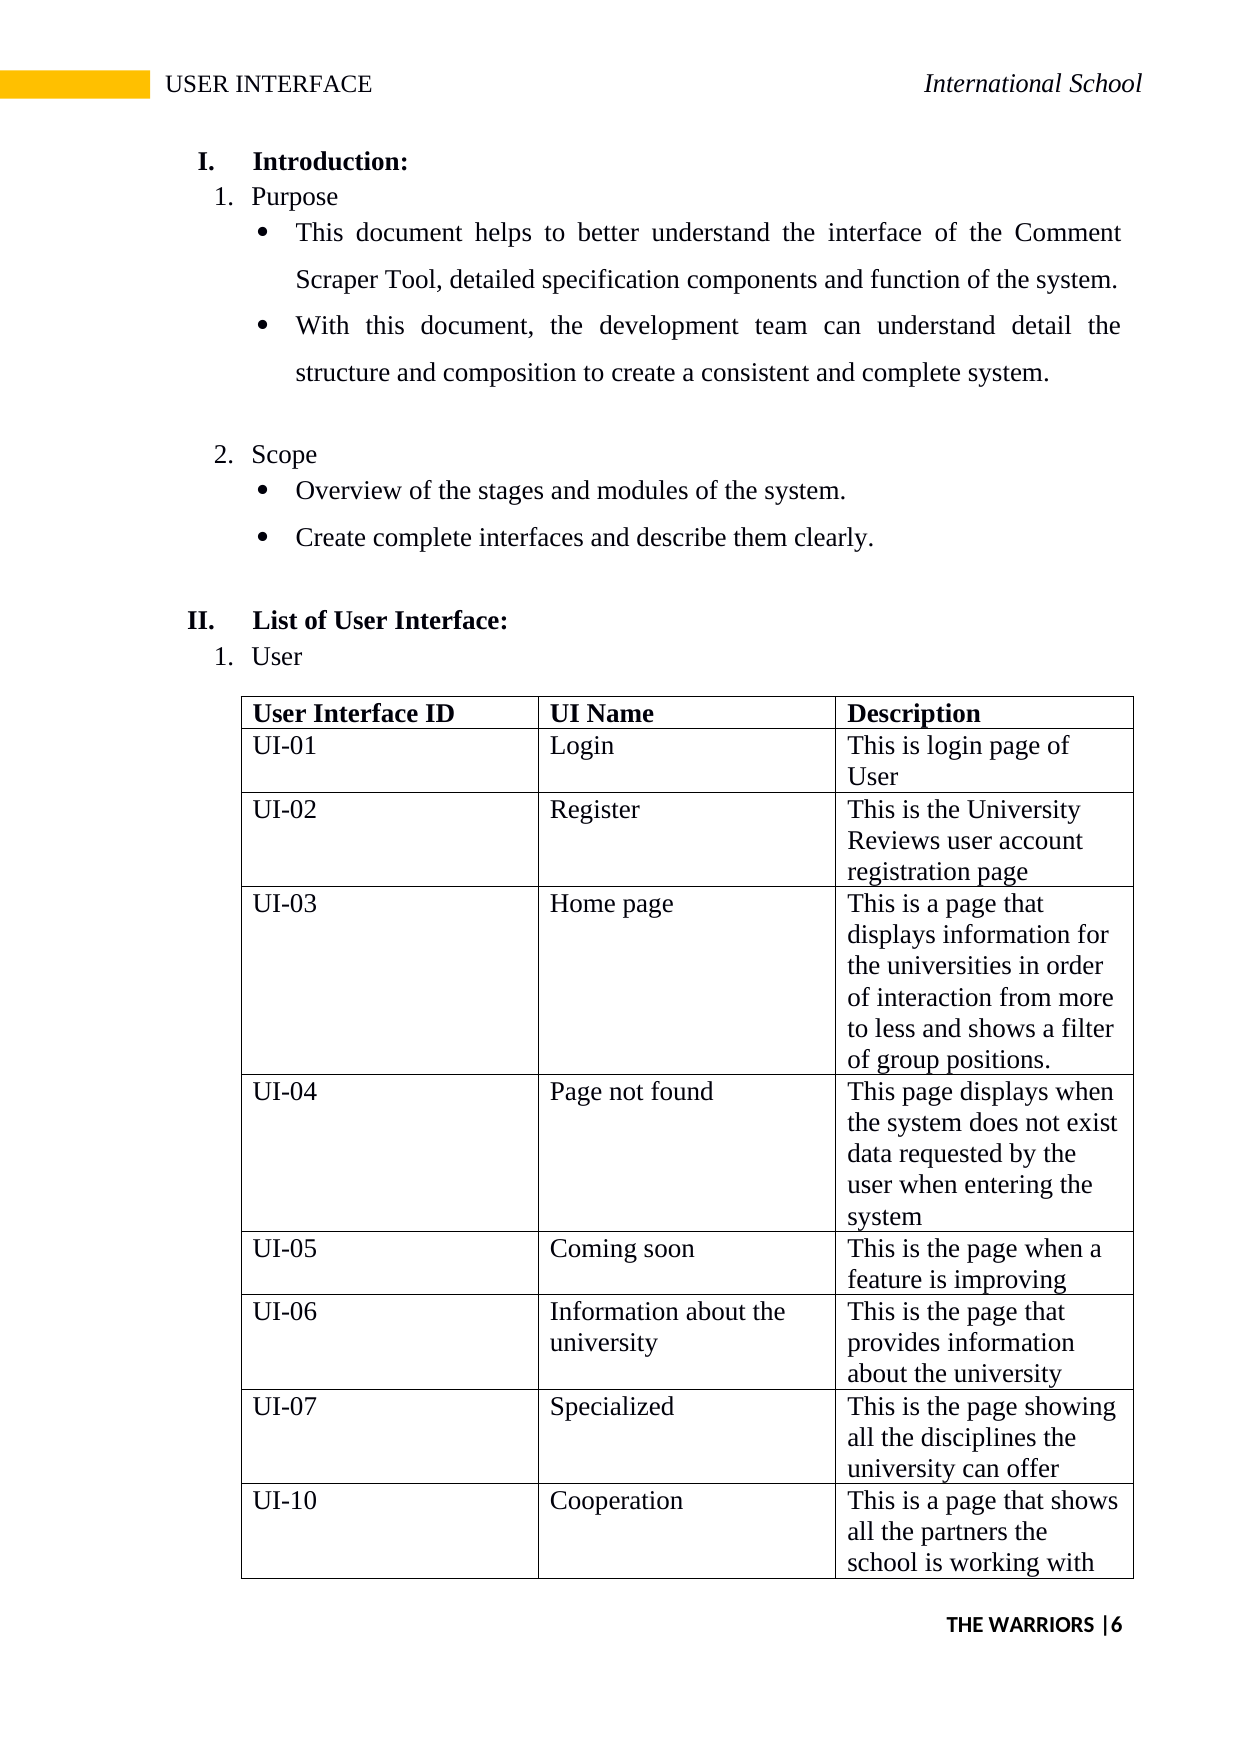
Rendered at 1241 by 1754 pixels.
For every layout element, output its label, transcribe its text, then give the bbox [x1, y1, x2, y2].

table_cell UI-03 [242, 887, 538, 1074]
list This document helps to better understand the interface of the Comment Scraper Tool, detailed specification components and function of the system. [258, 216, 1122, 294]
table_cell This is the University Reviews user account registration page [836, 793, 1133, 886]
table_cell This page displays when the system does not exist data requested by the user when entering the system [836, 1075, 1133, 1231]
table_cell Coming soon [539, 1232, 835, 1294]
table_cell UI-02 [242, 793, 538, 886]
list Overview of the stages and modules of the system. [258, 474, 1122, 506]
table_header Description [836, 697, 1133, 728]
table_cell UI-10 [242, 1484, 538, 1578]
table_cell Cooperation [539, 1484, 835, 1578]
list Introduction: [215, 144, 1122, 176]
list List of User Interface: [215, 604, 1122, 635]
table_cell Home page [539, 887, 835, 1074]
table_cell Login [539, 729, 835, 792]
list Scope [213, 439, 1122, 470]
table_cell Specialized [539, 1390, 835, 1483]
table_cell Register [539, 793, 835, 886]
list With this document, the development team can understand detail the structure and composition to create a consistent and complete system. [258, 309, 1122, 387]
table_cell UI-05 [242, 1232, 538, 1294]
table_cell UI-01 [242, 729, 538, 792]
table_cell UI-04 [242, 1075, 538, 1231]
table_cell Page not found [539, 1075, 835, 1231]
table_cell UI-06 [242, 1295, 538, 1389]
list Purpose [213, 180, 1122, 211]
table_header User Interface ID [242, 697, 538, 728]
table_cell This is the page that provides information about the university [836, 1295, 1133, 1389]
table_cell This is the page showing all the disciplines the university can offer [836, 1390, 1133, 1483]
table_cell Information about the university [539, 1295, 835, 1389]
table_cell This is a page that displays information for the universities in order of interaction from more to less and shows a filter of group positions. [836, 887, 1133, 1074]
table_cell This is a page that shows all the partners the school is working with [836, 1484, 1133, 1578]
table_header UI Name [539, 697, 835, 728]
table_cell UI-07 [242, 1390, 538, 1483]
list Create complete interfaces and describe them clearly. [258, 521, 1122, 552]
list User [213, 639, 1122, 671]
table_cell This is the page when a feature is improving [836, 1232, 1133, 1294]
table_cell This is login page of User [836, 729, 1133, 792]
